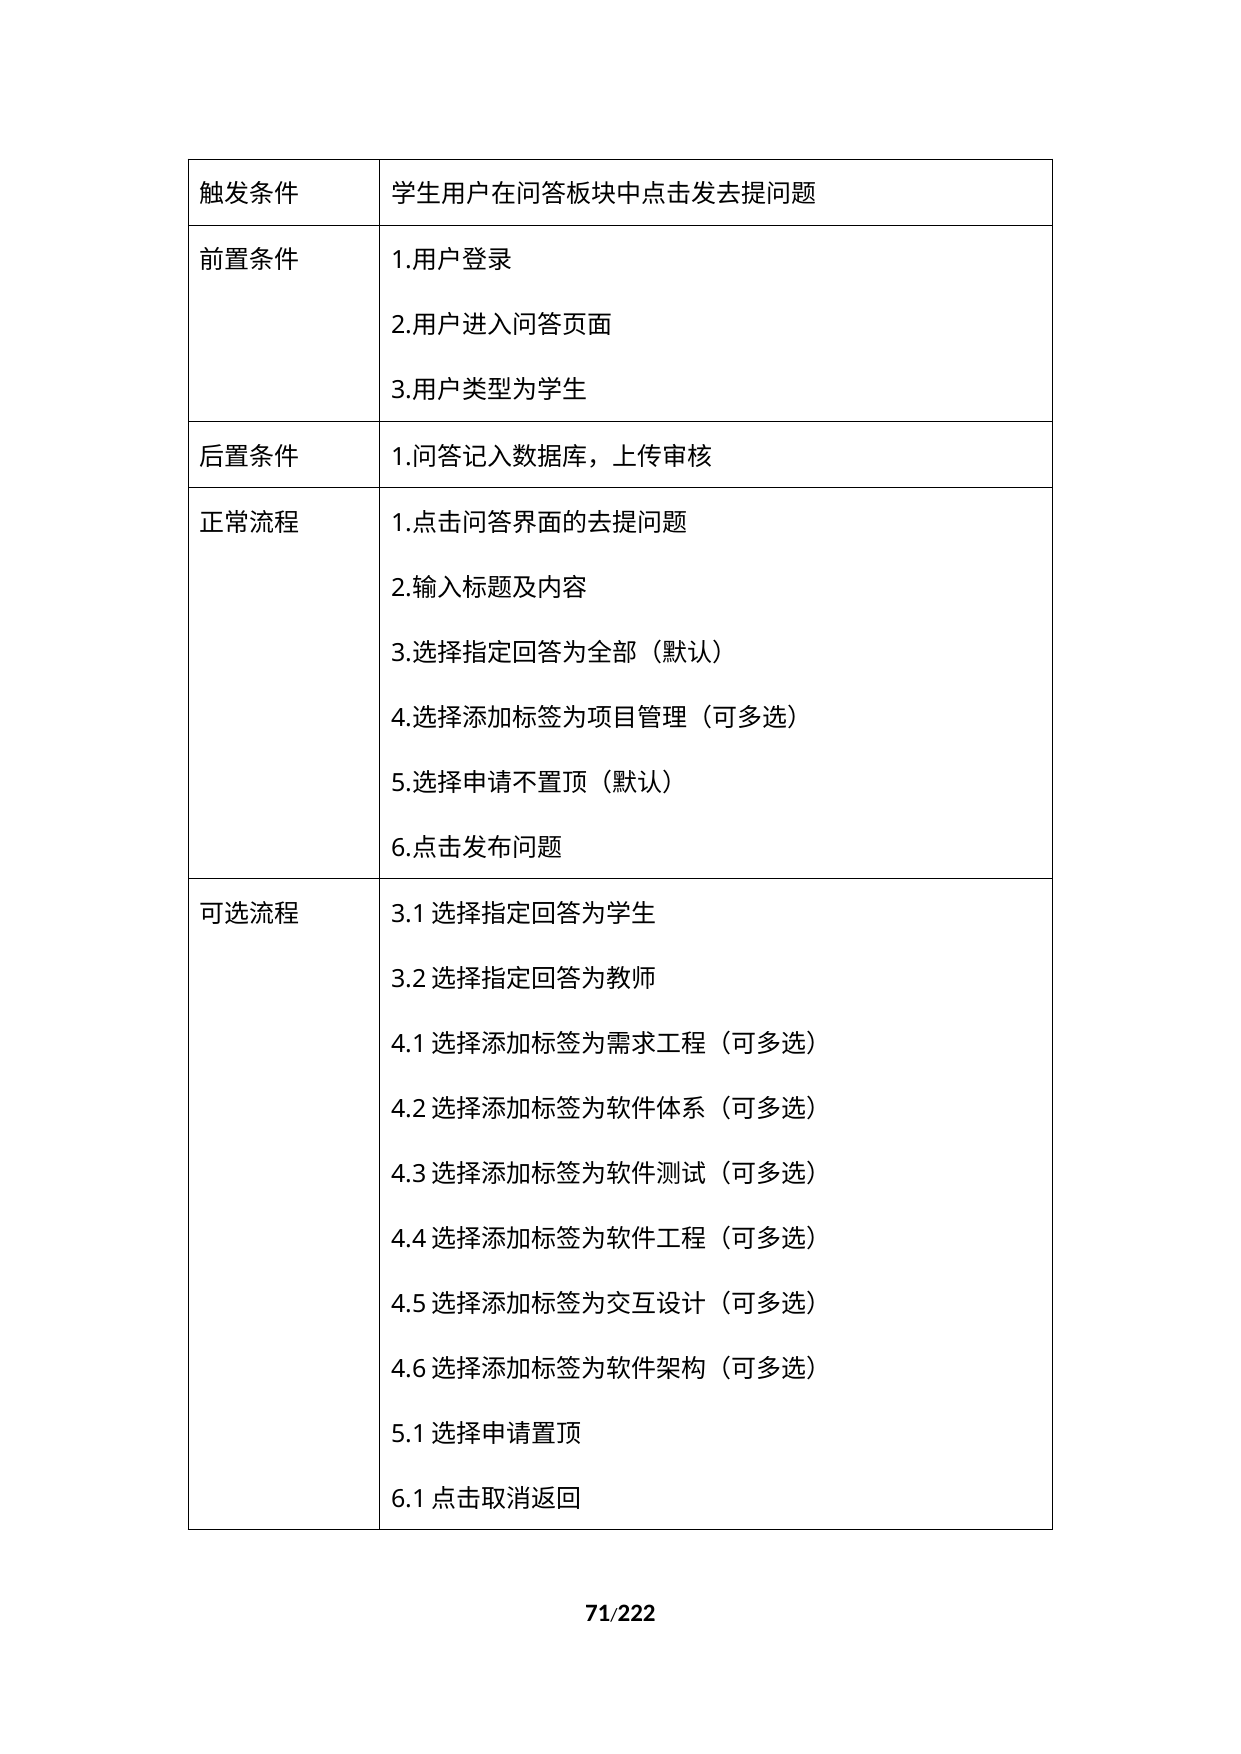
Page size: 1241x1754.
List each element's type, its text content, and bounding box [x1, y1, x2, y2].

table_cell 1.点击问答界面的去提问题 2.输入标题及内容 3.选择指定回答为全部（默认） 4.选择添加标签为项目管理（可多选） 5.选择申请不置顶（默认） 6.点击发布问题 [380, 488, 1052, 878]
table_cell 正常流程 [189, 488, 379, 878]
table_cell 前置条件 [189, 226, 379, 421]
table_cell 触发条件 [189, 160, 379, 224]
table_cell 可选流程 [189, 879, 379, 1529]
table_cell 1.用户登录 2.用户进入问答页面 3.用户类型为学生 [380, 226, 1052, 421]
table_cell 后置条件 [189, 422, 379, 487]
table_cell 3.1选择指定回答为学生 3.2选择指定回答为教师 4.1选择添加标签为需求工程（可多选） 4.2选择添加标签为软件体系（可多选） 4.3选择添加标签为软件测试（可多选） 4.4选择添加标签为软件工程（可多选） 4.5选择添加标签为交互设计（可多选） 4.6选择添加标签为软件架构（可多选） 5.1选择申请置顶 6.1点击取消返回 [380, 879, 1052, 1529]
table_cell 1.问答记入数据库，上传审核 [380, 422, 1052, 487]
table_cell 学生用户在问答板块中点击发去提问题 [380, 160, 1052, 224]
